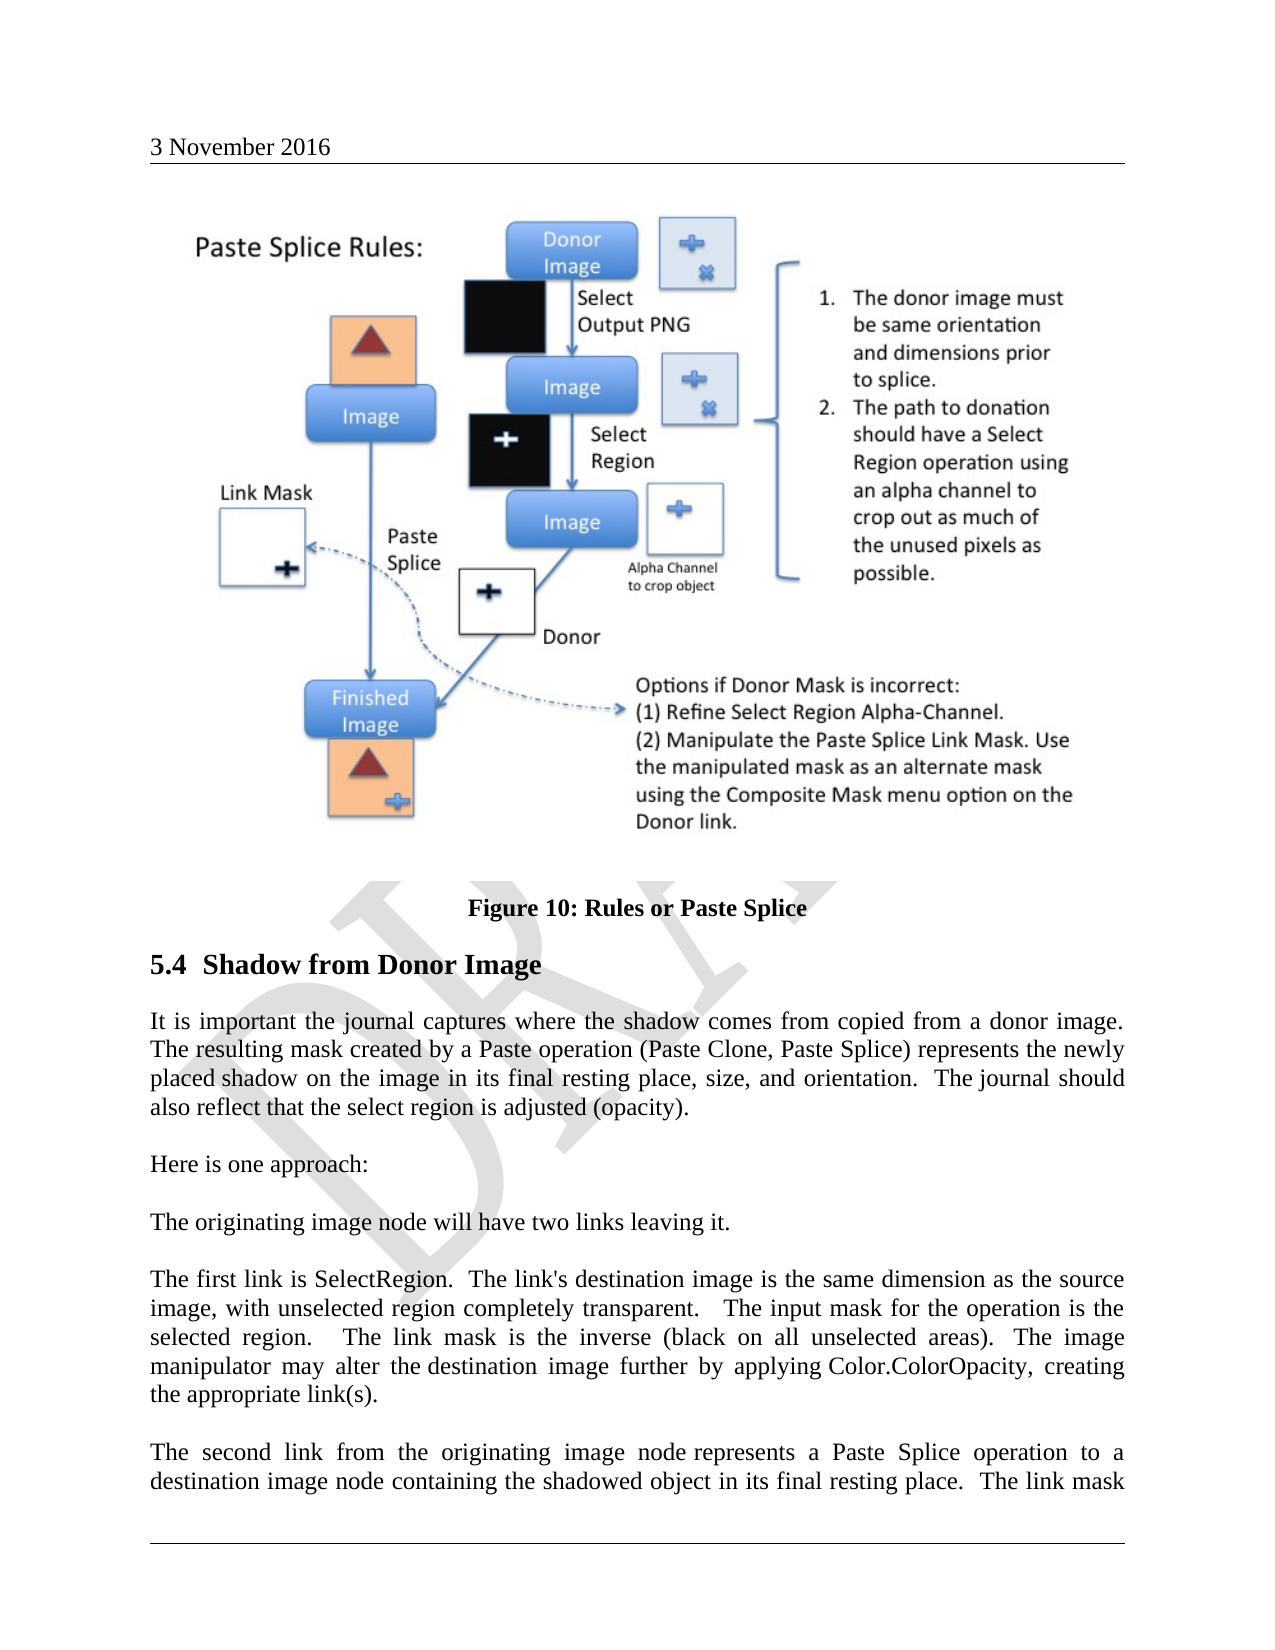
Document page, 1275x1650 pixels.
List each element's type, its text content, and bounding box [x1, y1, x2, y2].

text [150, 1437, 1125, 1494]
text Here is one approach: [150, 1149, 1125, 1178]
text The originating image node will have two links leaving it. [150, 1207, 1125, 1236]
picture [178, 193, 1097, 881]
subtitle Shadow from Donor Image [150, 947, 1125, 981]
text The first link is SelectRegion. The link's destination image is the same dimension as the source image, with unselected region completely transparent. The input mask for the operation is the selected region. The link mask is the inverse (black on all unselected areas). The image manipulator may alter the destination image further by applying Color.ColorOpacity, creating the appropriate link(s). [150, 1264, 1125, 1408]
text It is important the journal captures where the shadow comes from copied from a donor image. The resulting mask created by a Paste operation (Paste Clone, Paste Splice) represents the newly placed shadow on the image in its final resting place, size, and orientation. The journal should also reflect that the select region is adjusted (opacity). [150, 1006, 1125, 1121]
